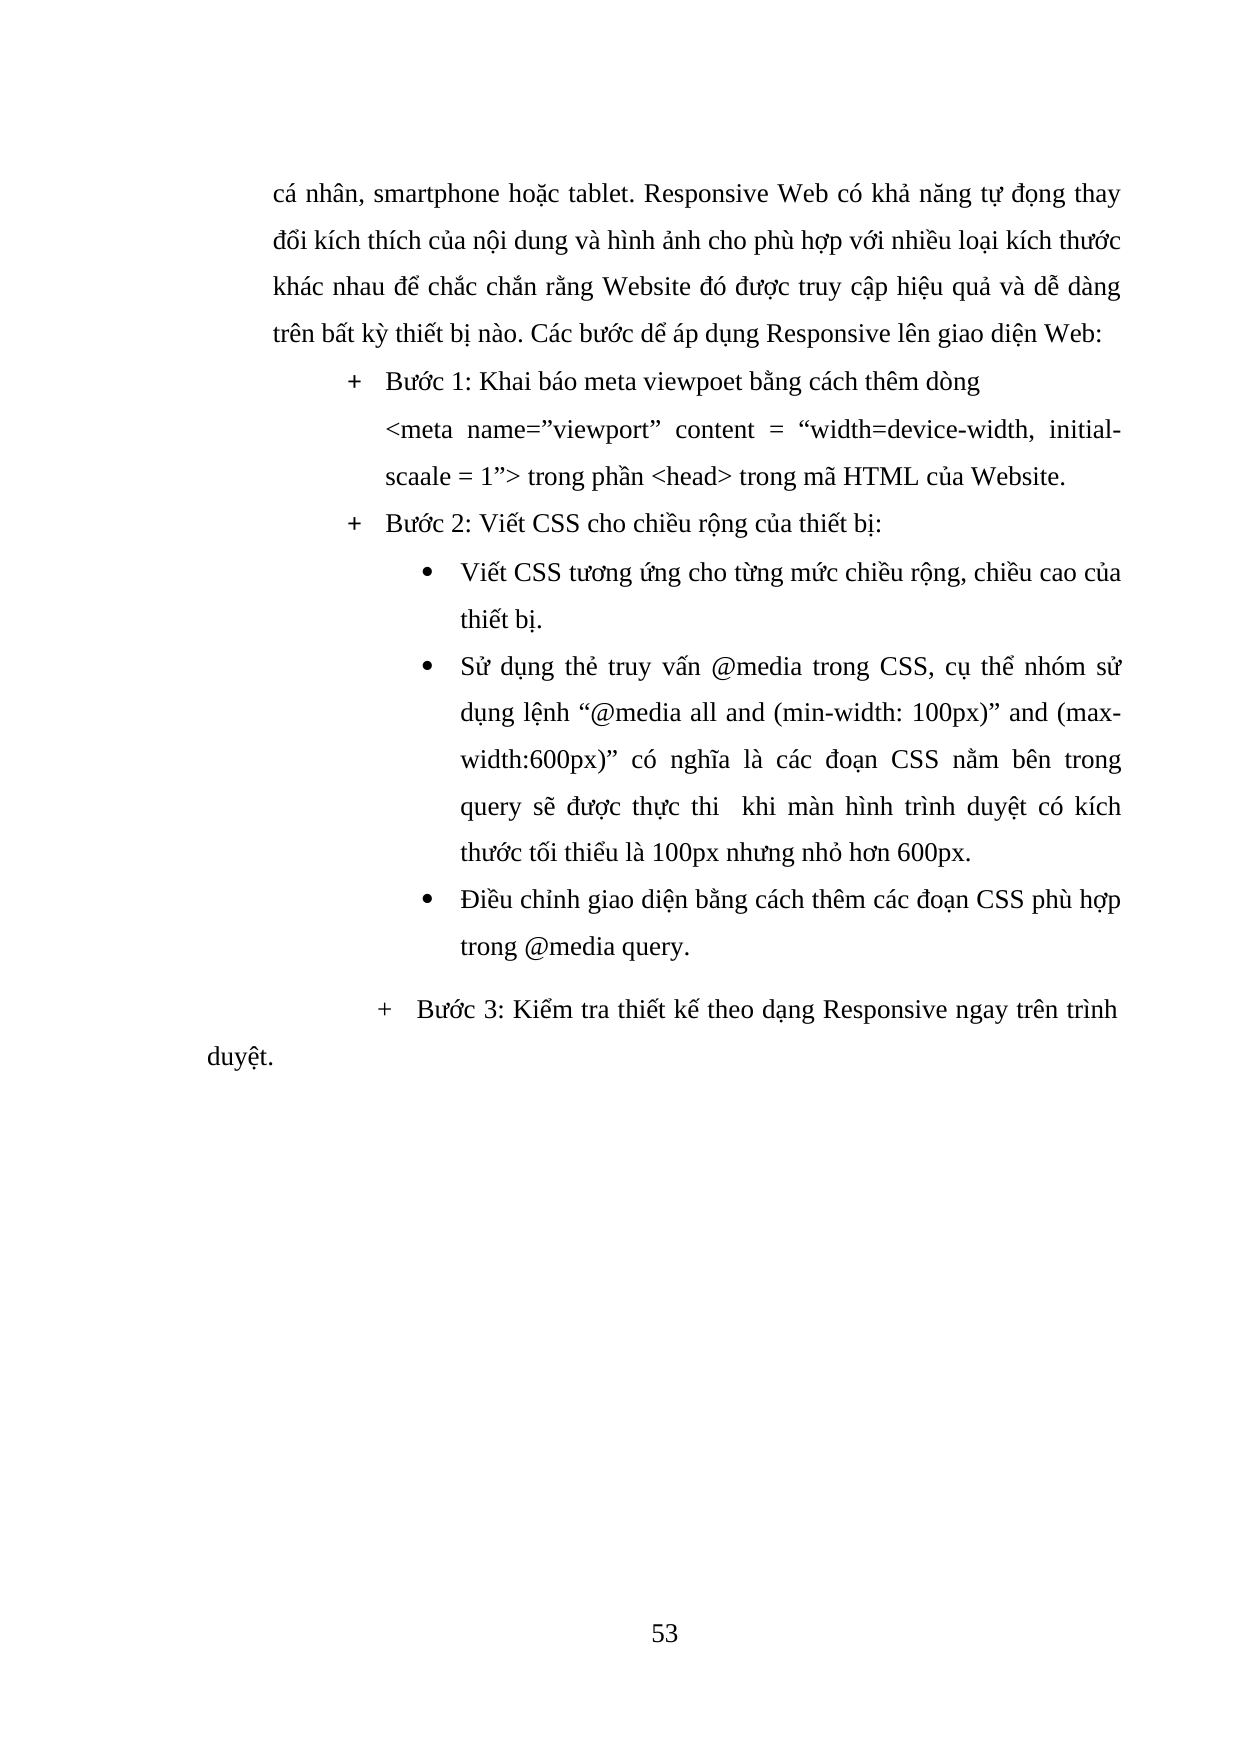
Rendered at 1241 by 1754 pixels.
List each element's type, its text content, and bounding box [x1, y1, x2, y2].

list Bước 1: Khai báo meta viewpoet bằng cách thêm dòng [348, 364, 1122, 397]
list Viết CSS tương ứng cho từng mức chiều rộng, chiều cao của thiết bị. [423, 556, 1122, 634]
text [273, 177, 1122, 348]
list <meta name=”viewport” content = “width=device-width, initial-scaale = 1”> trong phần <head> trong mã HTML của Website. [385, 413, 1122, 491]
list Sử dụng thẻ truy vấn @media trong CSS, cụ thể nhóm sử dụng lệnh “@media all and (min-width: 100px)” and (max-width:600px)” có nghĩa là các đoạn CSS nằm bên trong query sẽ được thực thi khi màn hình trình duyệt có kích thước tối thiểu là 100px nhưng nhỏ hơn 600px. [423, 649, 1122, 867]
list Điều chỉnh giao diện bằng cách thêm các đoạn CSS phù hợp trong @media query. [423, 883, 1122, 961]
text + Bước 3: Kiểm tra thiết kế theo dạng Responsive ngay trên trình duyệt. [207, 993, 1122, 1071]
list Bước 2: Viết CSS cho chiều rộng của thiết bị: [348, 507, 1122, 540]
